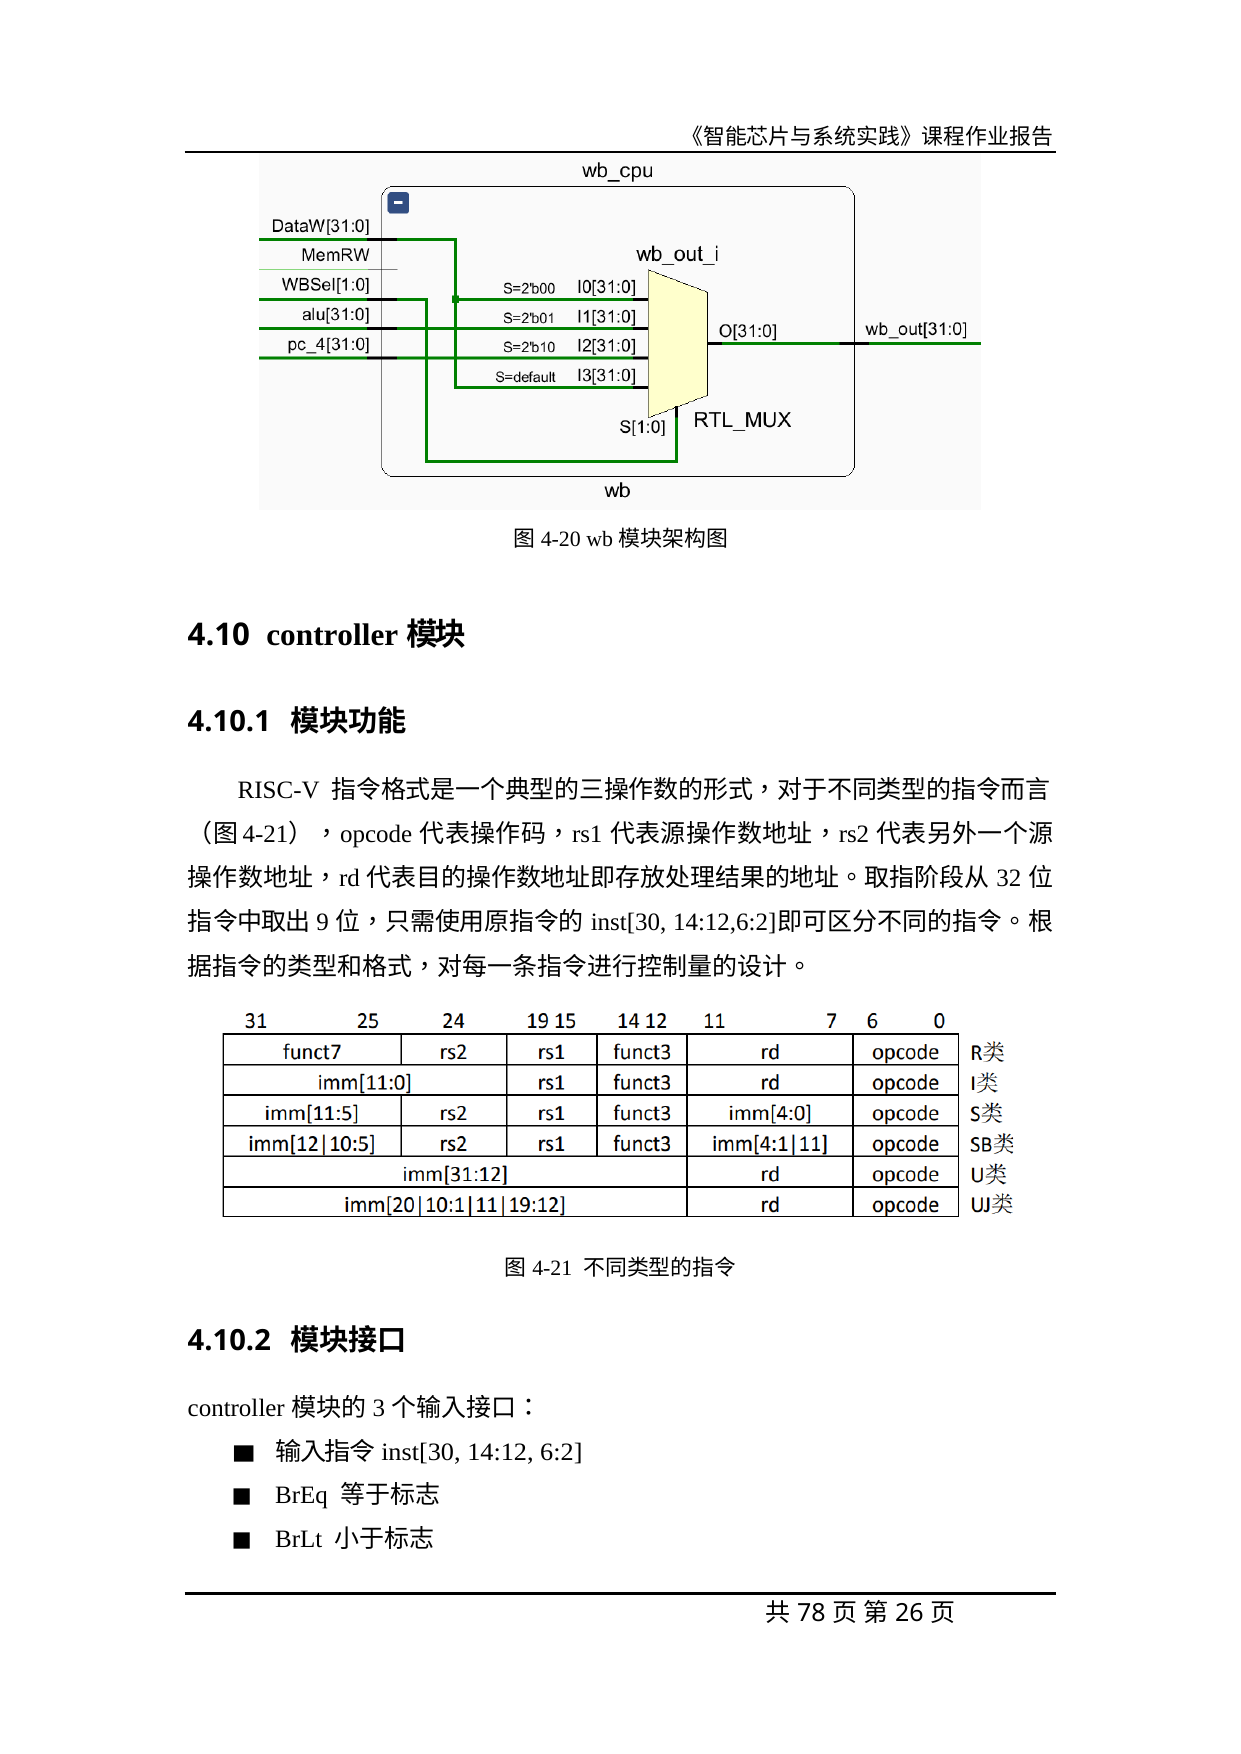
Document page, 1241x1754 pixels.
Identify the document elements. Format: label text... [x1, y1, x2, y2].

text 图 4-20 wb 模块架构图 [182, 523, 1058, 553]
text 图 4-21 不同类型的指令 [182, 1252, 1058, 1282]
text controller 模块的 3 个输入接口： [187, 1389, 1098, 1424]
list BrLt 小于标志 [231, 1521, 1098, 1555]
picture [222, 1012, 1014, 1217]
picture [259, 153, 981, 510]
subtitle 模块接口 [187, 1319, 1098, 1358]
subtitle controller 模块 [187, 612, 1098, 655]
subtitle 模块功能 [187, 701, 1098, 740]
list BrEq 等于标志 [231, 1477, 1098, 1511]
text RISC-V 指令格式是一个典型的三操作数的形式，对于不同类型的指令而言 [237, 772, 1098, 806]
text ◼ 输入指令 inst[30, 14:12, 6:2] [231, 1433, 1098, 1467]
text （图 4-21），opcode 代表操作码，rs1 代表源操作数地址，rs2 代表另外一个源操作数地址，rd 代表目的操作数地址即存放处理结果的地址。取指阶段从 32 位指令中取出 9 位，只需使用原指令的 inst[30, 14:12,6:2]即可区分不同的指令。根据指令的类型和格式，对每一条指令进行控制量的设计。 [187, 815, 1053, 982]
